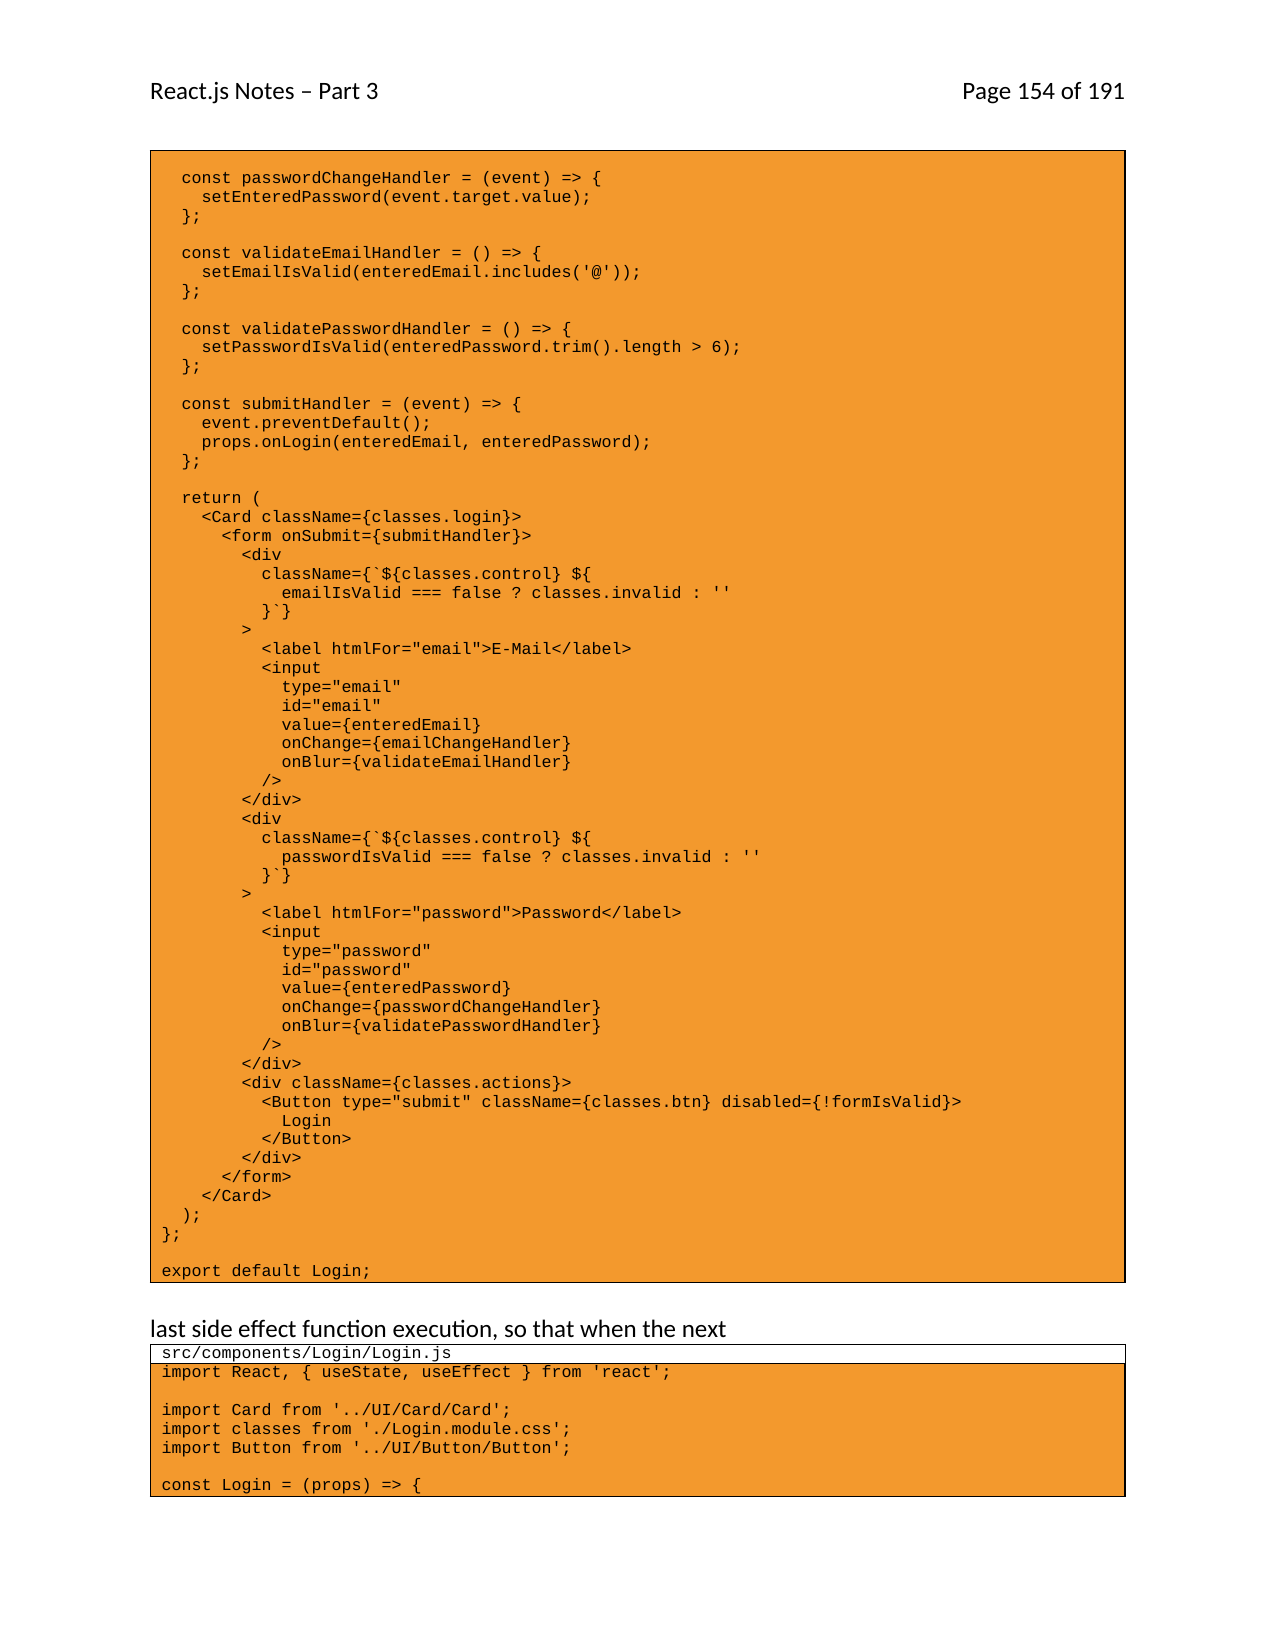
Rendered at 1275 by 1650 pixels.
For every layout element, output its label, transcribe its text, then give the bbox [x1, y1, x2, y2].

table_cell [151, 1364, 1124, 1496]
text last side effect function execution, so that when the next [150, 1313, 1125, 1344]
table_header src/components/Login/Login.js [151, 1345, 1125, 1363]
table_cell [151, 151, 1124, 1282]
